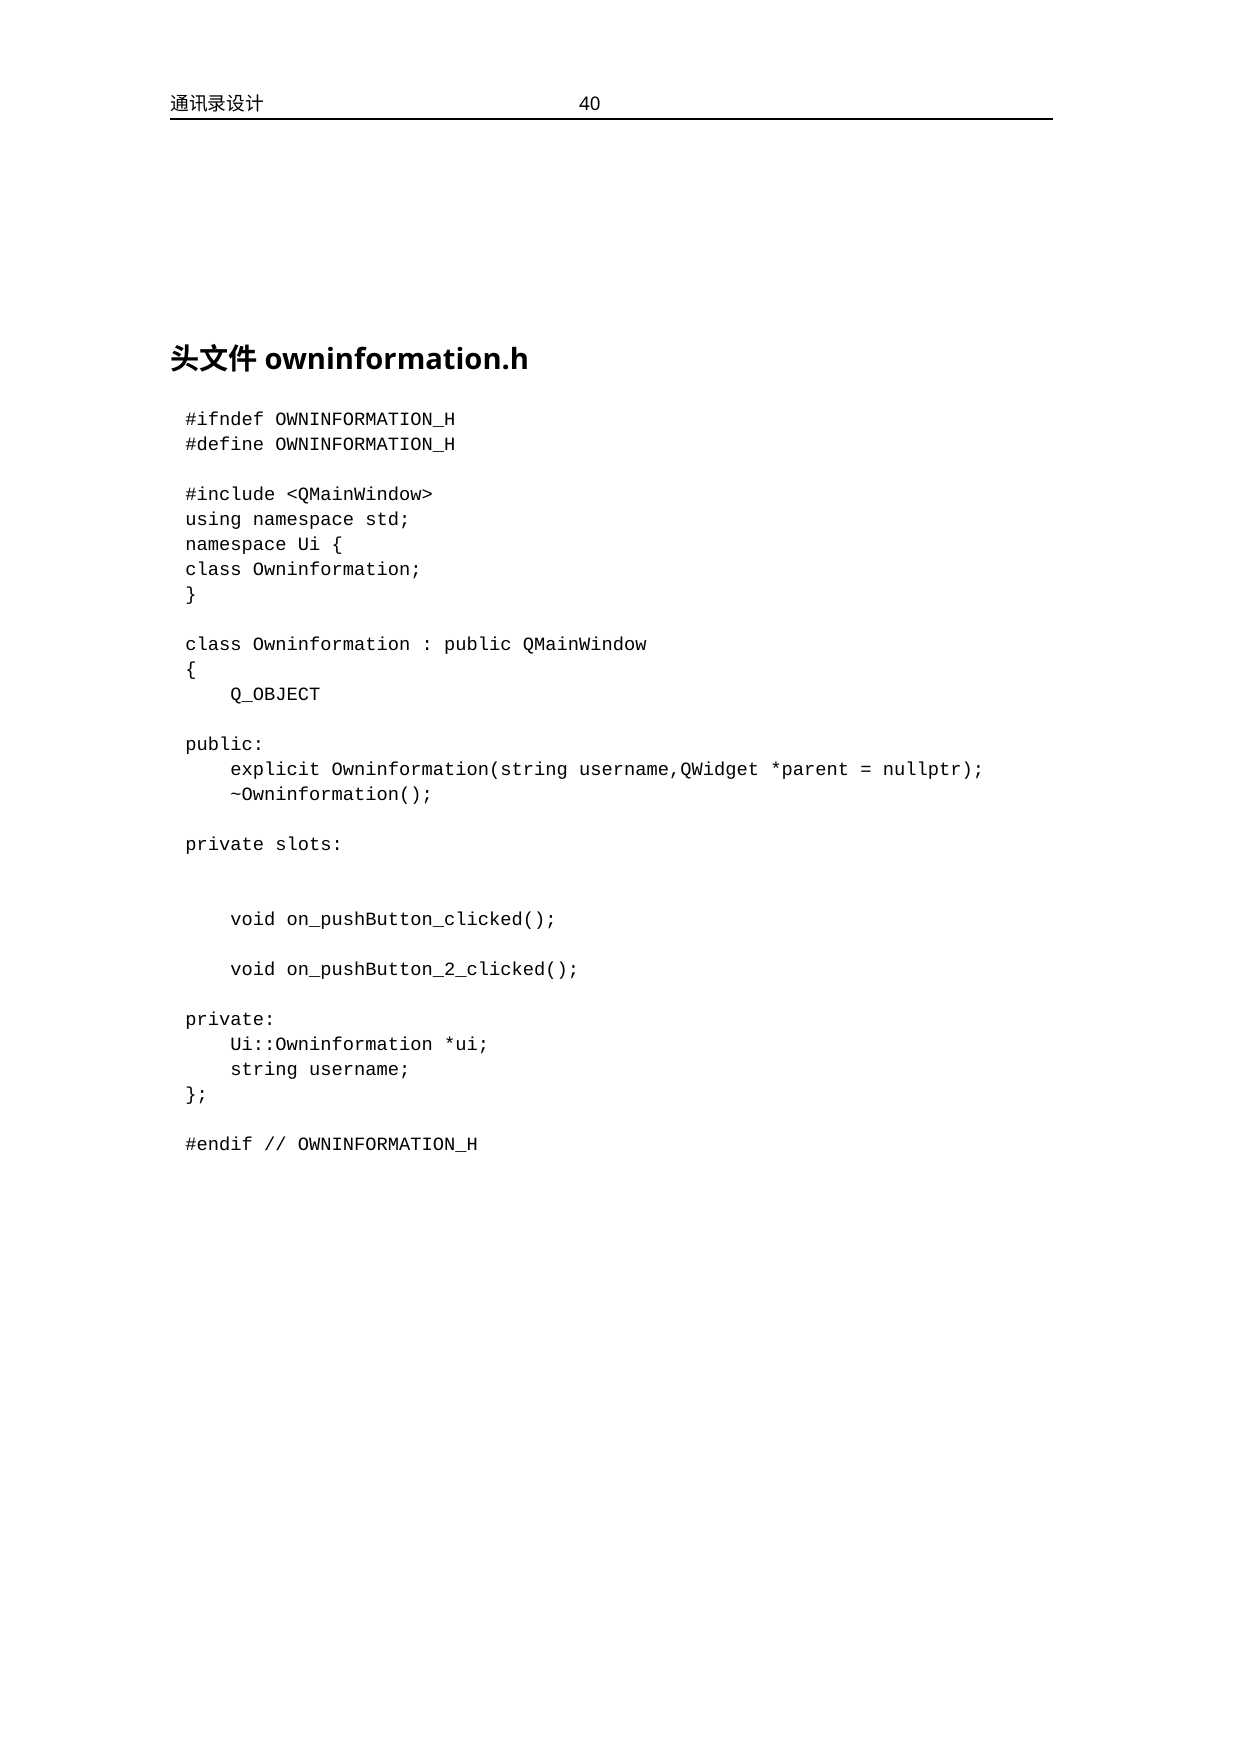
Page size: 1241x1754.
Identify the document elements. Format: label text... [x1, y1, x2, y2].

text 头文件 owninformation.h [170, 324, 1053, 389]
